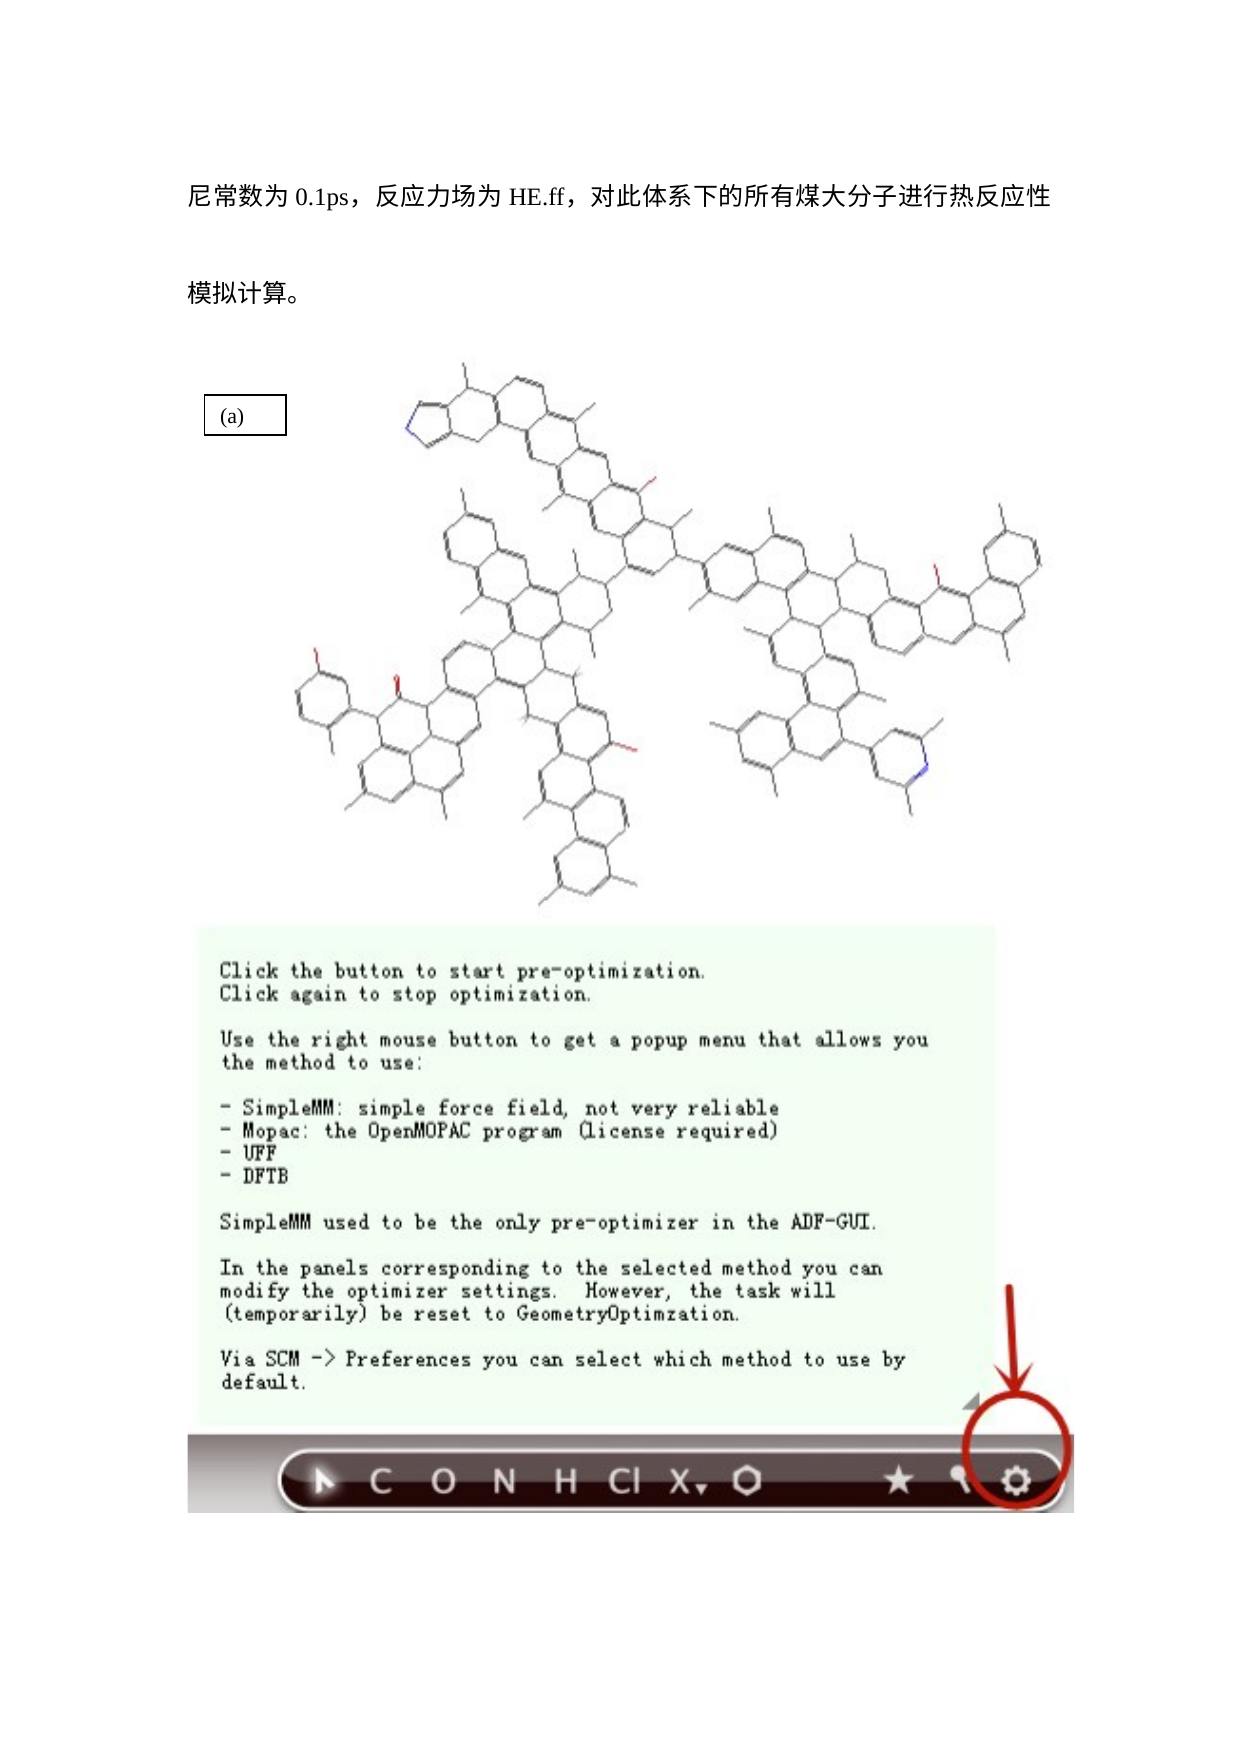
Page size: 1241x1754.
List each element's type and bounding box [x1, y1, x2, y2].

picture [187, 342, 1075, 1513]
text [187, 162, 1053, 324]
